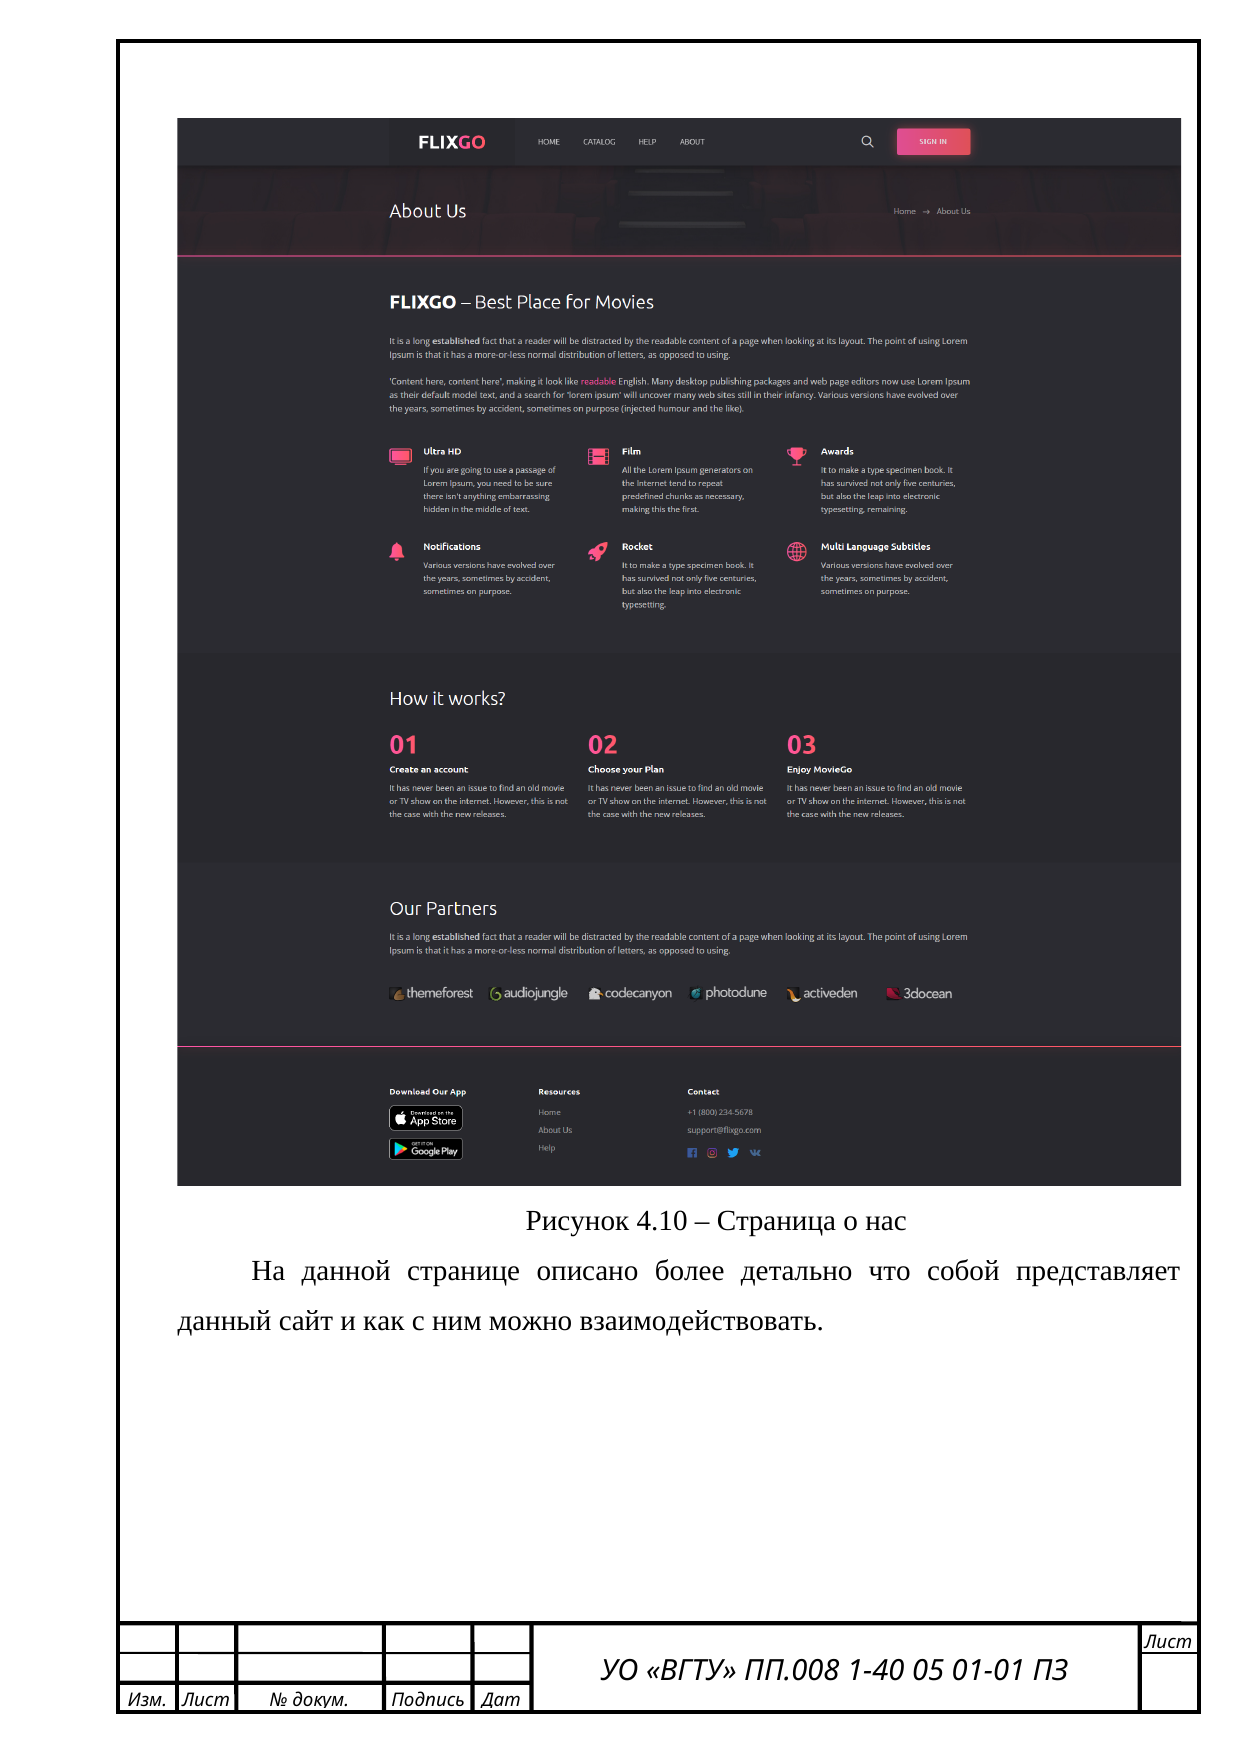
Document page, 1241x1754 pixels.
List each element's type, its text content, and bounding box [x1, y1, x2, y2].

text На данной странице описано более детально что собой представляет данный сайт и как с ним можно взаимодействовать. [177, 1253, 1181, 1337]
text Рисунок 4.10 – Страница о нас [177, 1203, 1181, 1236]
picture [177, 118, 1182, 1186]
